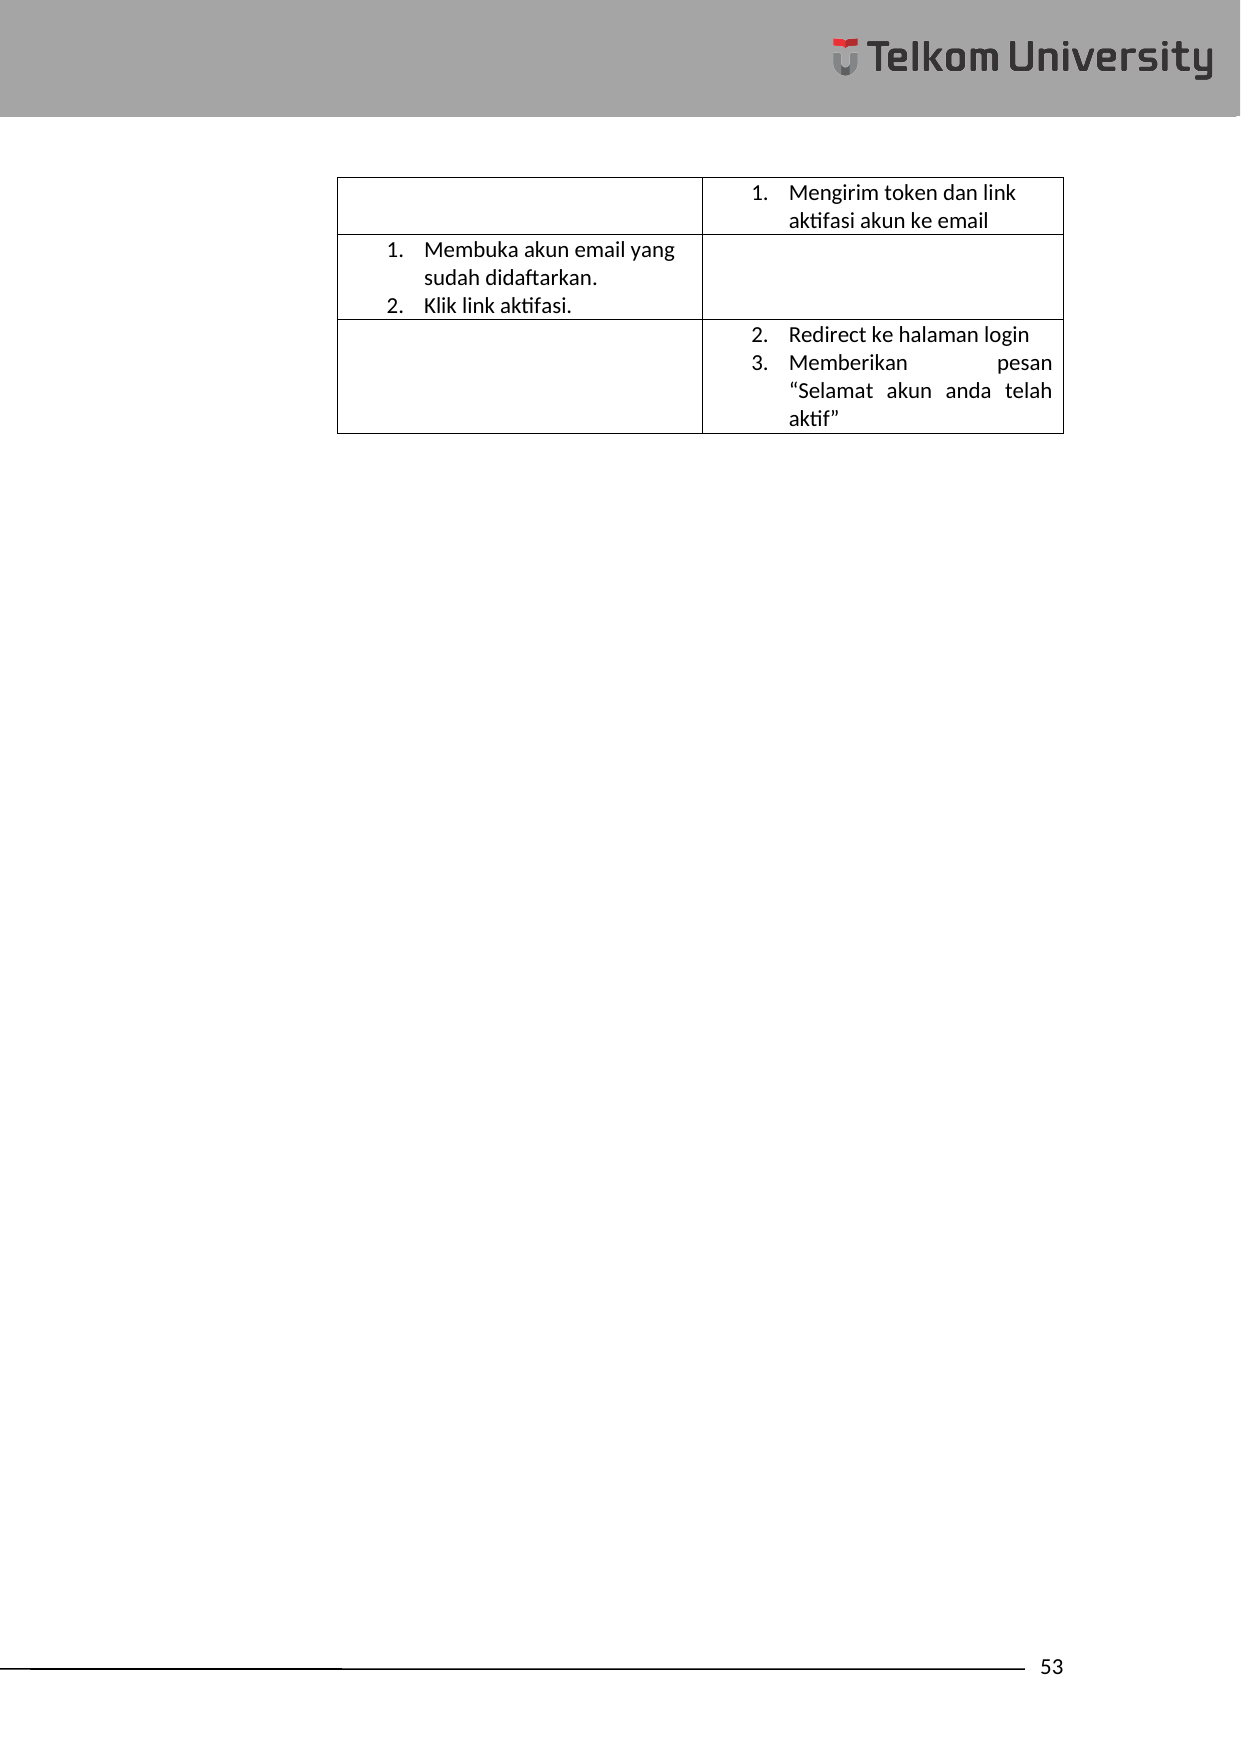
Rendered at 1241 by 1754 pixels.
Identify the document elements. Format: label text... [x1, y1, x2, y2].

table_cell [338, 178, 702, 234]
table_cell [338, 320, 702, 432]
picture [833, 38, 1213, 80]
table_cell Membuka akun email yang sudah didaftarkan. Klik link aktifasi. [338, 235, 702, 319]
table_cell Redirect ke halaman login Memberikan pesan “Selamat akun anda telah aktif” [703, 320, 1063, 432]
table_cell [703, 235, 1063, 319]
table_cell Mengirim token dan link aktifasi akun ke email [703, 178, 1063, 234]
